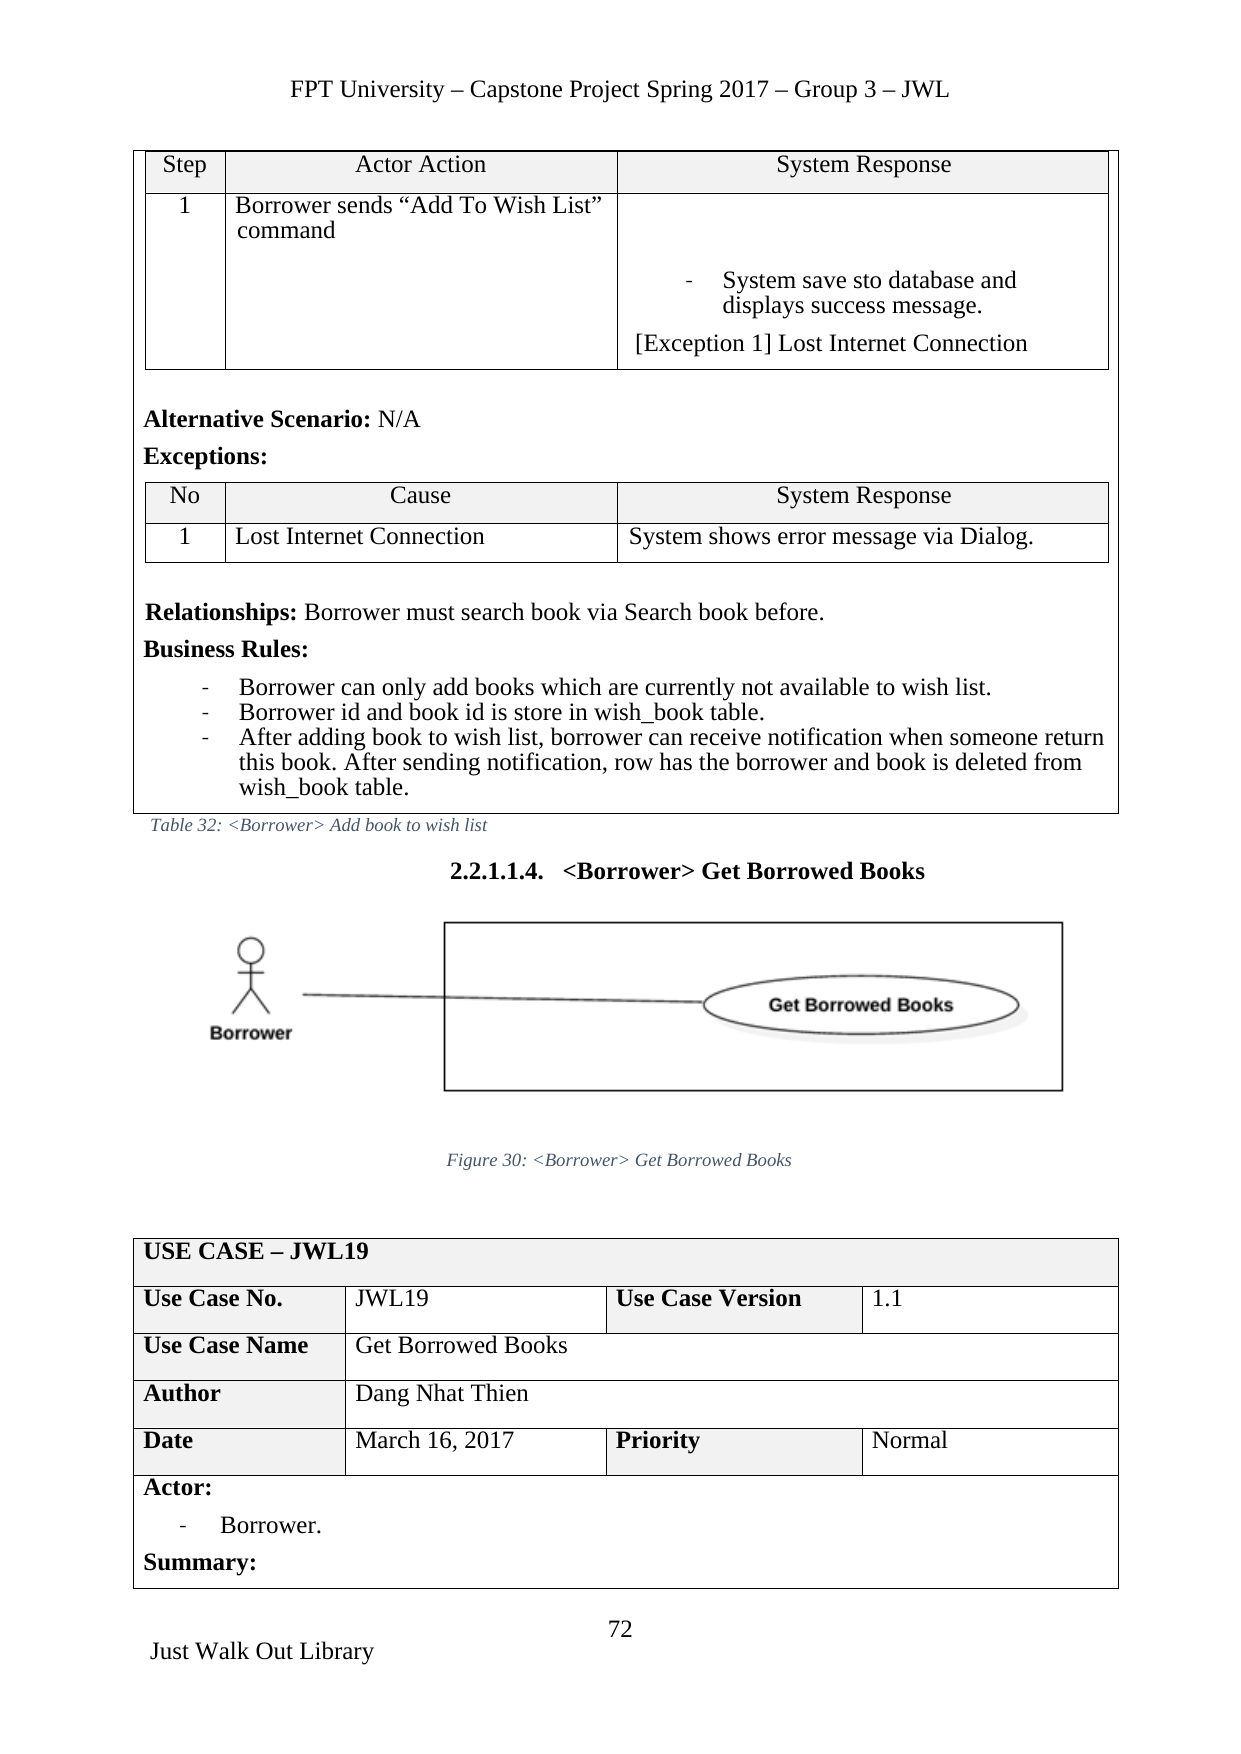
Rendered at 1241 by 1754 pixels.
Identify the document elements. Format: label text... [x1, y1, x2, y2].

table_cell Use Case Name [134, 1334, 345, 1380]
table_cell Normal [863, 1429, 1118, 1475]
table_cell 1.1 [863, 1287, 1118, 1333]
table_cell Use Case Version [607, 1287, 862, 1333]
table_cell JWL19 [346, 1287, 606, 1333]
subtitle <Borrower> Get Borrowed Books [450, 856, 1090, 885]
table_cell Author [134, 1381, 345, 1427]
table_cell Date [134, 1429, 345, 1475]
table_cell Dang Nhat Thien [346, 1381, 1118, 1427]
table_cell March 16, 2017 [346, 1429, 606, 1475]
table_cell Get Borrowed Books [346, 1334, 1118, 1380]
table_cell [134, 151, 1118, 813]
picture [150, 886, 1090, 1131]
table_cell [134, 1476, 1118, 1588]
table_cell Priority [607, 1429, 862, 1475]
table_cell Use Case No. [134, 1287, 345, 1333]
table_header USE CASE – JWL19 [134, 1239, 1118, 1286]
